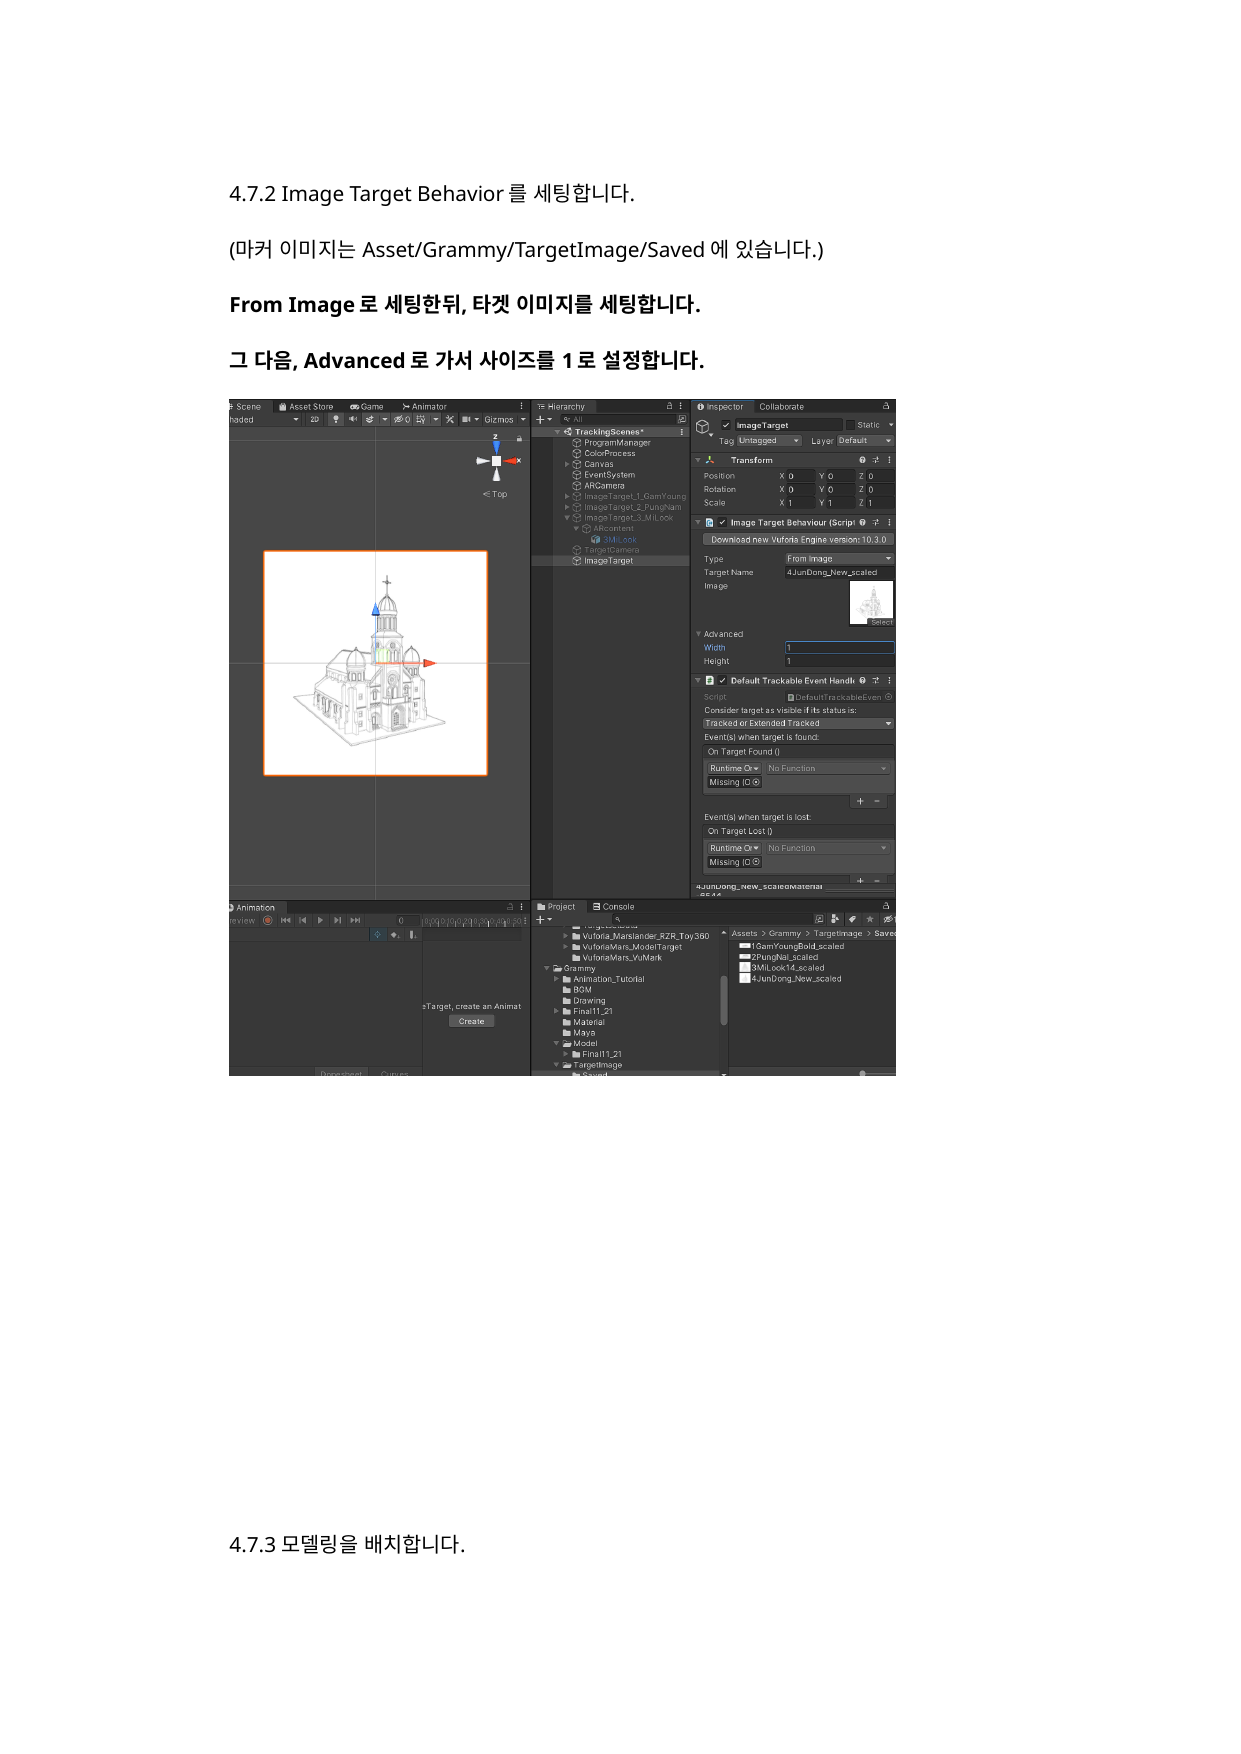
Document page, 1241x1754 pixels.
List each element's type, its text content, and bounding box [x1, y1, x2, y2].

picture [229, 399, 896, 1076]
list 4.7.2 Image Target Behavior를 세팅합니다. [229, 177, 1090, 207]
list 그 다음, Advanced로 가서 사이즈를 1로 설정합니다. [229, 344, 1090, 374]
list (마커 이미지는 Asset/Grammy/TargetImage/Saved에 있습니다.) [229, 233, 1090, 263]
list From Image로 세팅한뒤, 타겟 이미지를 세팅합니다. [229, 288, 1090, 319]
list 4.7.3 모델링을 배치합니다. [229, 1528, 1090, 1558]
